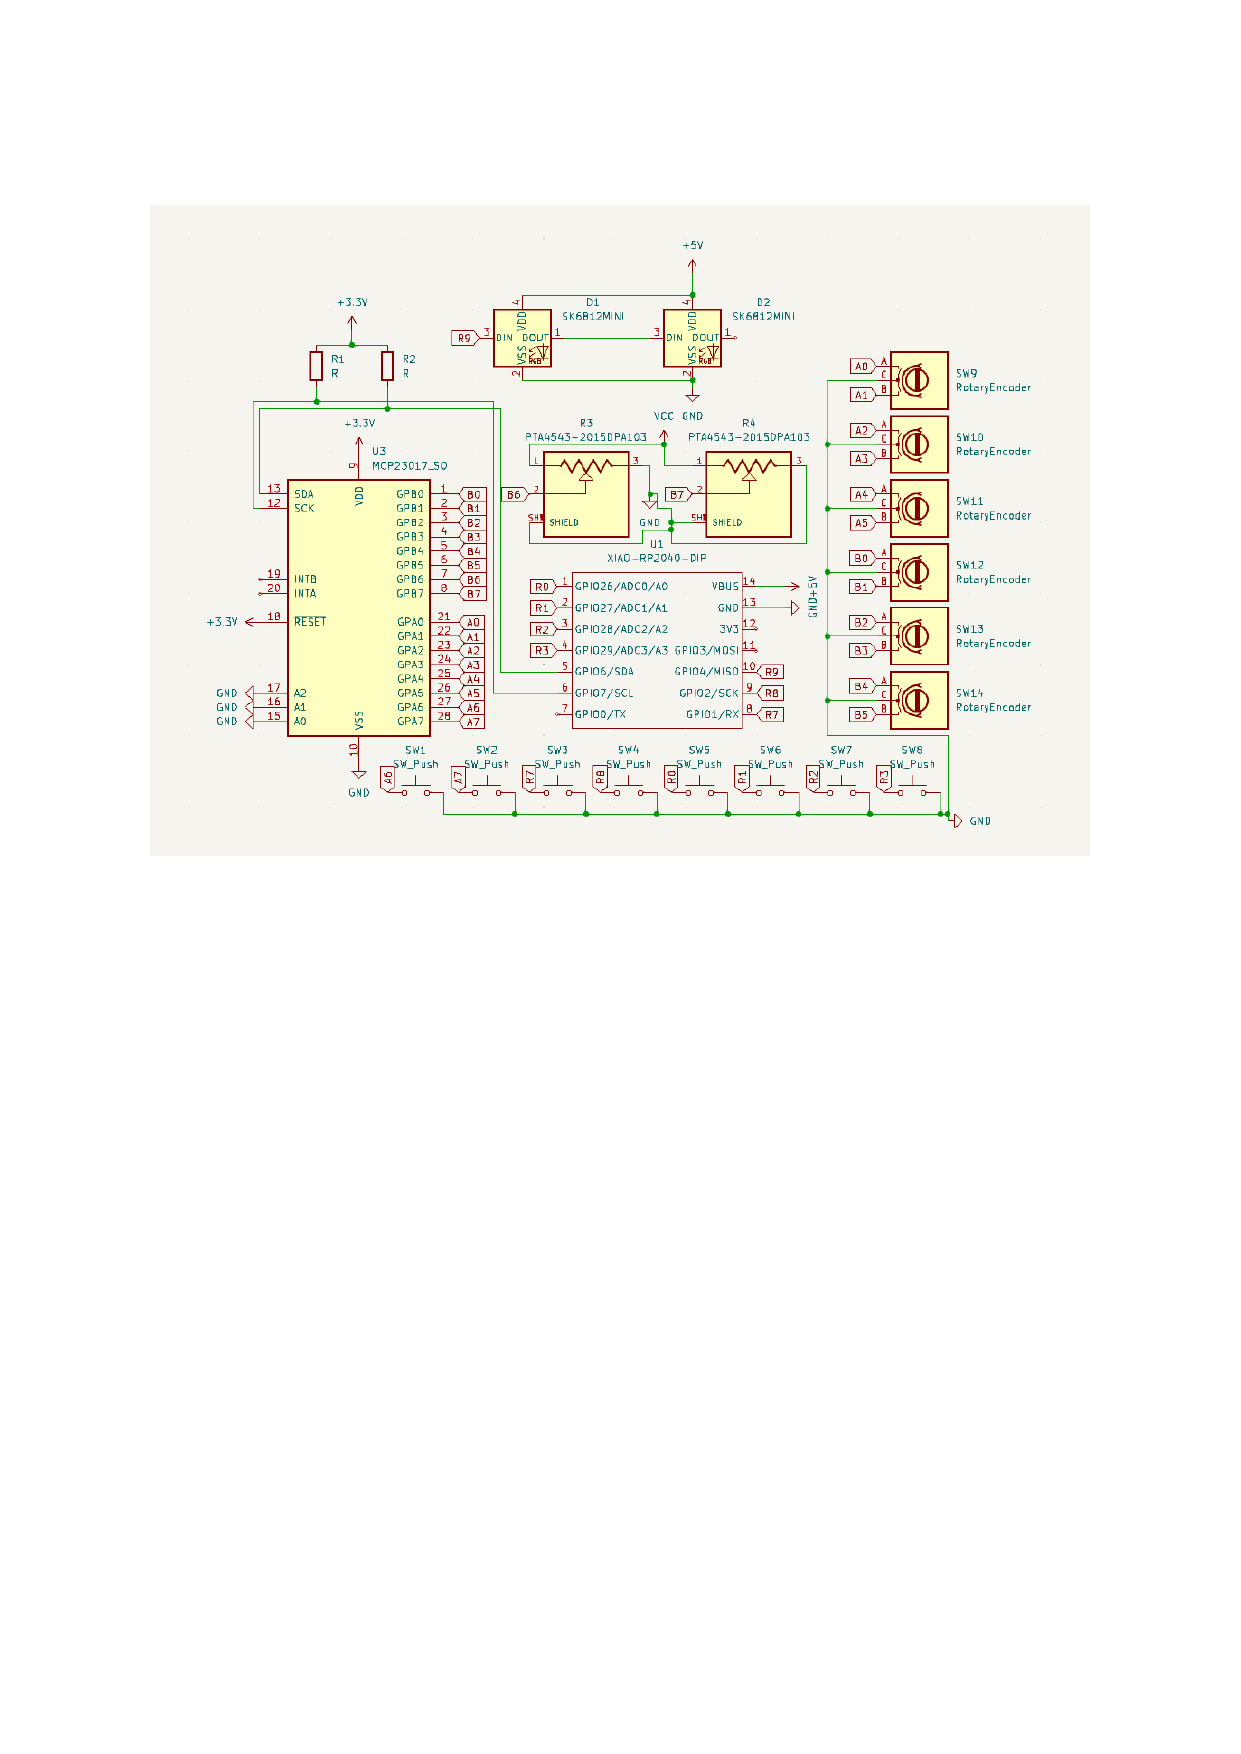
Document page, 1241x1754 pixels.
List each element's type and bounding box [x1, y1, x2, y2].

picture [150, 205, 1091, 856]
